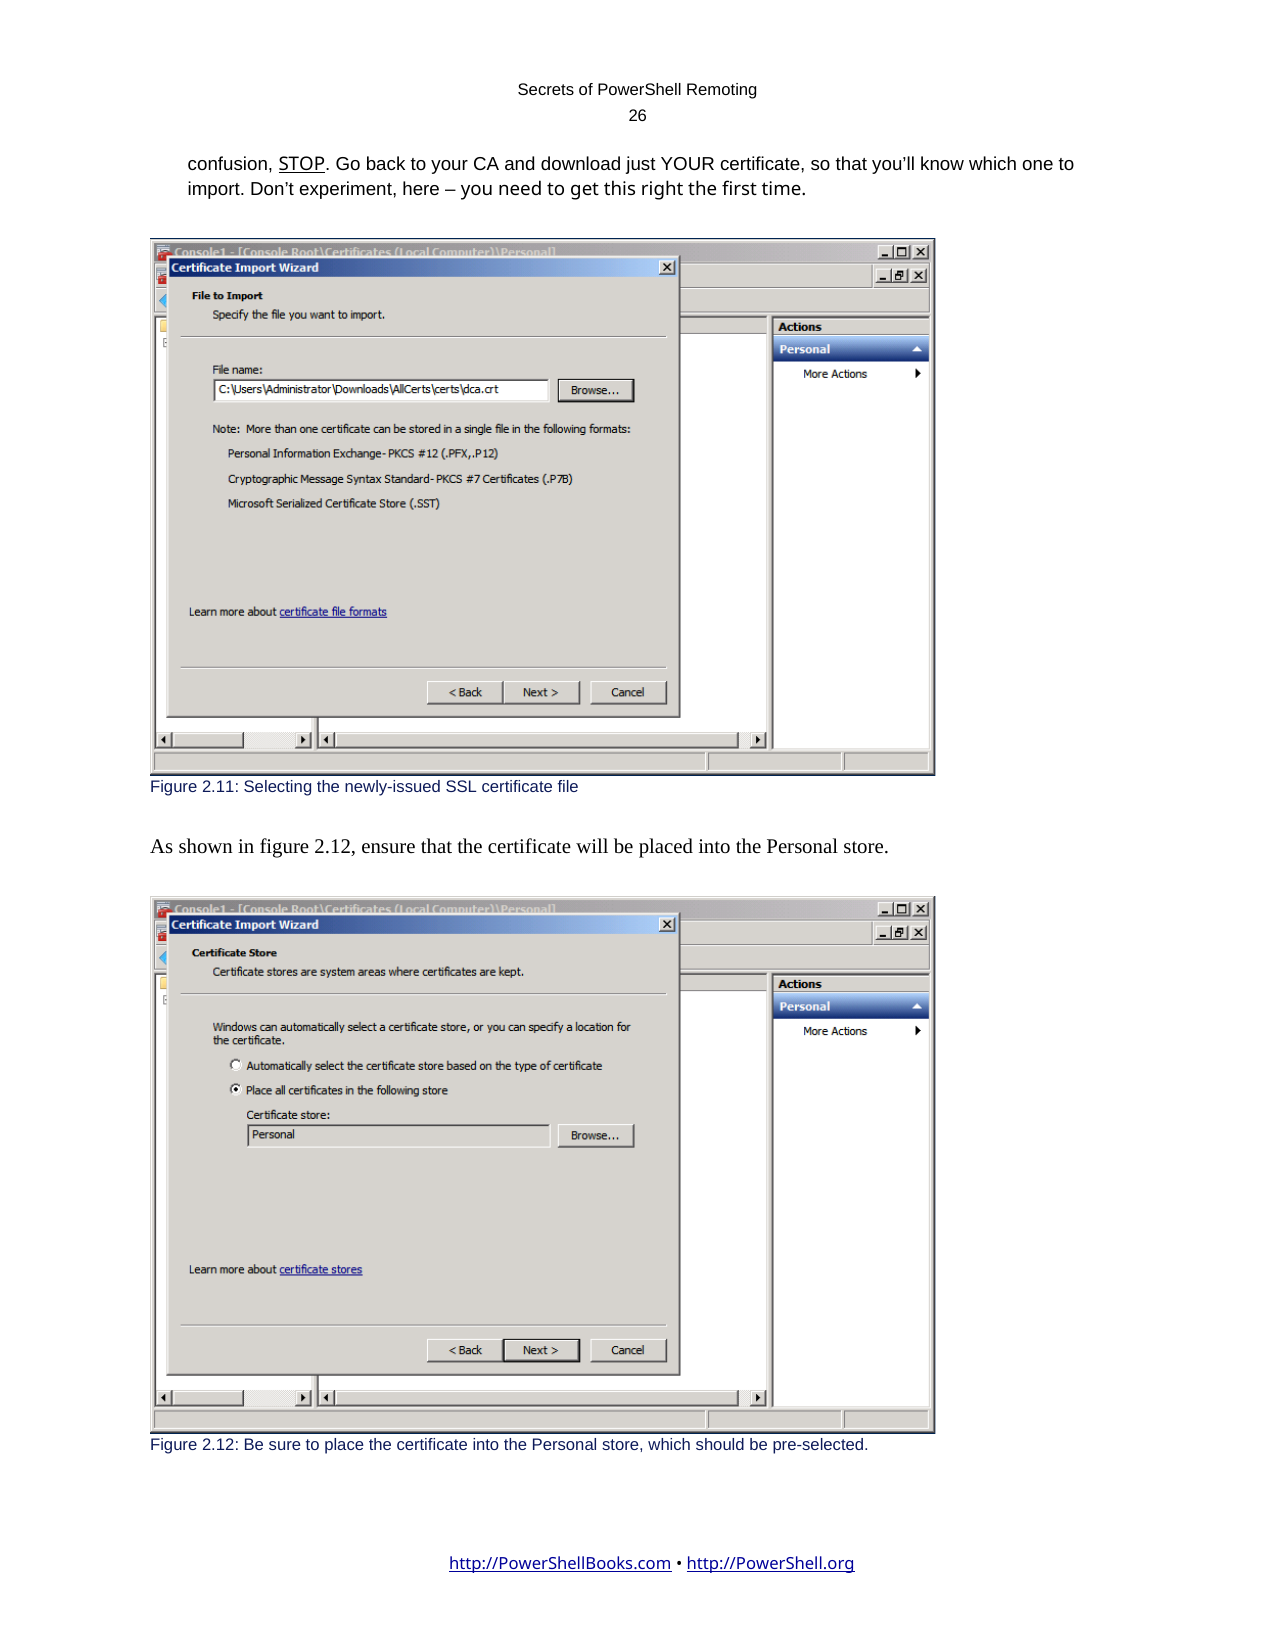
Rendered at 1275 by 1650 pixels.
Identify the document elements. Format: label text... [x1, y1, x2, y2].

text Figure 2.11: Selecting the newly-issued SSL certificate file [150, 776, 1125, 797]
text As shown in figure 2.12, ensure that the certificate will be placed into the Personal store. [150, 834, 1125, 858]
text Figure 2.12: Be sure to place the certificate into the Personal store, which should be pre-selected. [150, 1433, 1125, 1454]
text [187, 150, 1087, 201]
picture [150, 238, 936, 776]
picture [150, 896, 936, 1434]
